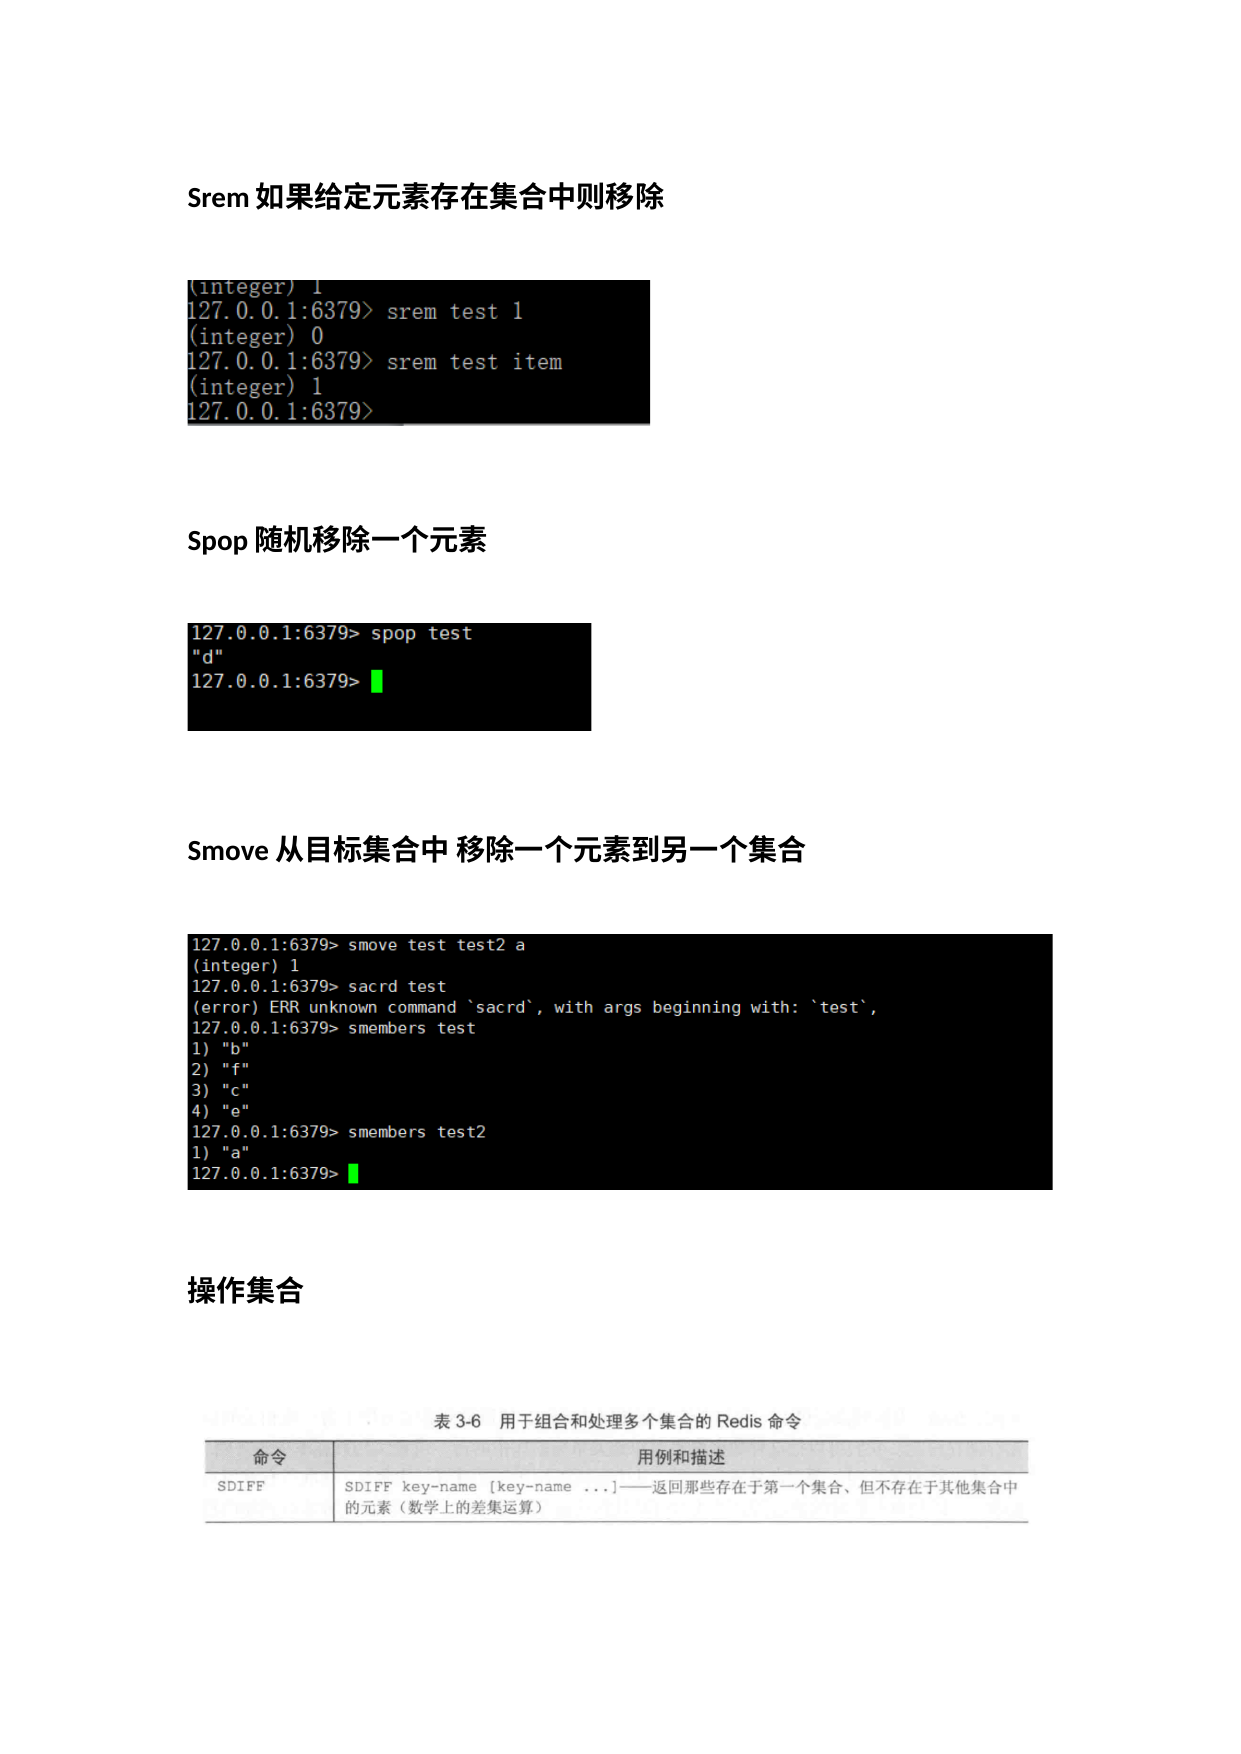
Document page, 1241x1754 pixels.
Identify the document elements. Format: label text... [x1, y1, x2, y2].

picture [187, 623, 592, 731]
picture [187, 934, 1053, 1190]
subtitle Spop随机移除一个元素 [187, 505, 1053, 570]
subtitle 操作集合 [187, 1256, 1053, 1321]
subtitle Smove从目标集合中 移除一个元素到另一个集合 [187, 816, 1053, 881]
subtitle Srem如果给定元素存在集合中则移除 [187, 162, 1053, 227]
picture [187, 1407, 1053, 1556]
picture [187, 280, 650, 426]
